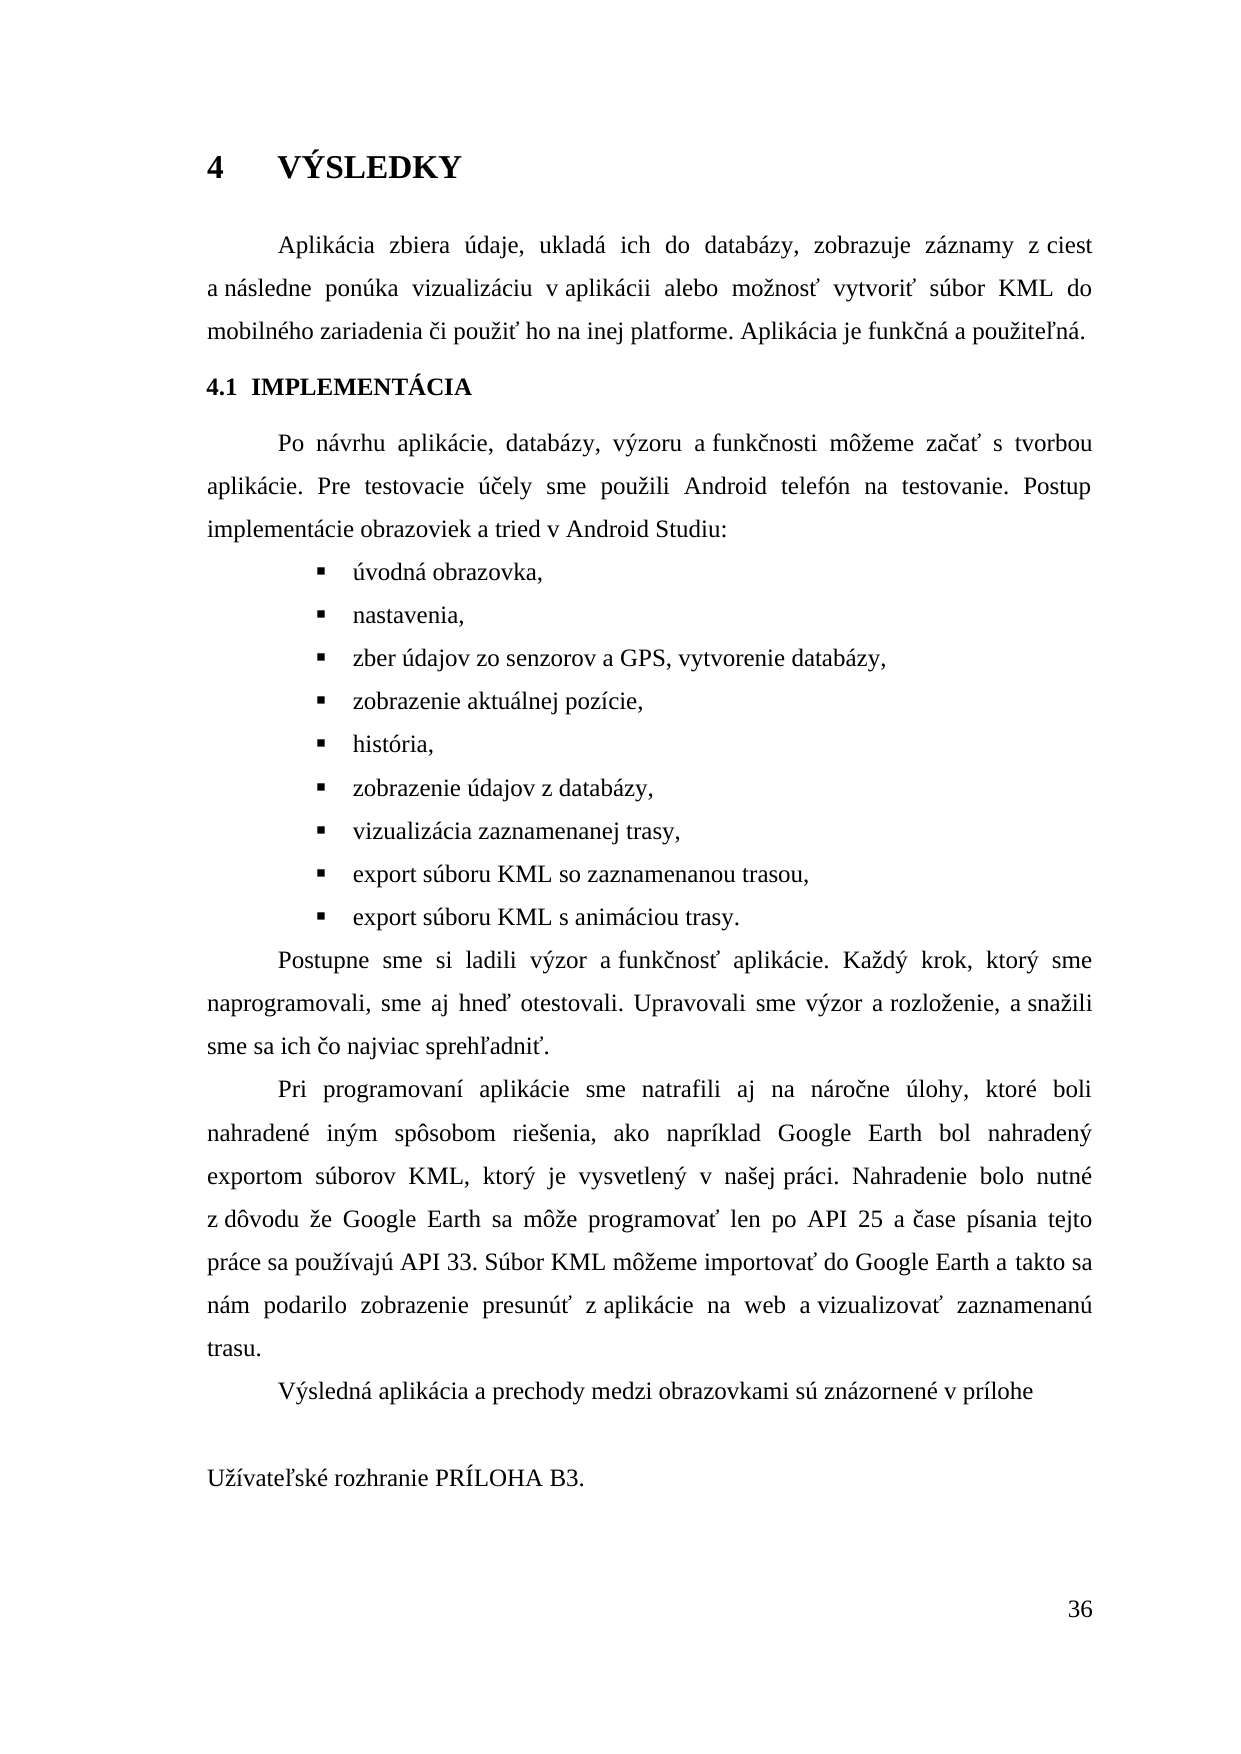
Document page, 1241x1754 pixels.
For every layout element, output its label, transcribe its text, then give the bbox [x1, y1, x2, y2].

list nastavenia, [315, 600, 1092, 629]
text Postupne sme si ladili výzor a funkčnosť aplikácie. Každý krok, ktorý sme naprogramovali, sme aj hneď otestovali. Upravovali sme výzor a rozloženie, a snažili sme sa ich čo najviac sprehľadniť. [207, 945, 1092, 1060]
list história, [315, 729, 1092, 758]
text Pri programovaní aplikácie sme natrafili aj na náročne úlohy, ktoré boli nahradené iným spôsobom riešenia, ako napríklad Google Earth bol nahradený exportom súborov KML, ktorý je vysvetlený v našej práci. Nahradenie bolo nutné z dôvodu že Google Earth sa môže programovať len po API 25 a čase písania tejto práce sa používajú API 33. Súbor KML môžeme importovať do Google Earth a takto sa nám podarilo zobrazenie presunúť z aplikácie na web a vizualizovať zaznamenanú trasu. [207, 1074, 1092, 1362]
text Výsledná aplikácia a prechody medzi obrazovkami sú znázornené v prílohe [207, 1376, 1092, 1405]
text Aplikácia zbiera údaje, ukladá ich do databázy, zobrazuje záznamy z ciest a následne ponúka vizualizáciu v aplikácii alebo možnosť vytvoriť súbor KML do mobilného zariadenia či použiť ho na inej platforme. Aplikácia je funkčná a použiteľná. [207, 230, 1092, 345]
list zobrazenie údajov z databázy, [315, 773, 1092, 801]
list zobrazenie aktuálnej pozície, [315, 686, 1092, 715]
subtitle 4.1 Implementácia [206, 372, 1092, 401]
text Po návrhu aplikácie, databázy, výzoru a funkčnosti môžeme začať s tvorbou aplikácie. Pre testovacie účely sme použili Android telefón na testovanie. Postup implementácie obrazoviek a tried v Android Studiu: [207, 428, 1092, 543]
list úvodná obrazovka, [315, 557, 1092, 586]
text Užívateľské rozhranie PRÍLOHA B3. [207, 1463, 1092, 1491]
list vizualizácia zaznamenanej trasy, [315, 816, 1092, 844]
subtitle 4 Výsledky [207, 148, 1092, 186]
list zber údajov zo senzorov a GPS, vytvorenie databázy, [315, 643, 1092, 672]
list export súboru KML so zaznamenanou trasou, [315, 859, 1092, 888]
list export súboru KML s animáciou trasy. [315, 902, 1092, 931]
